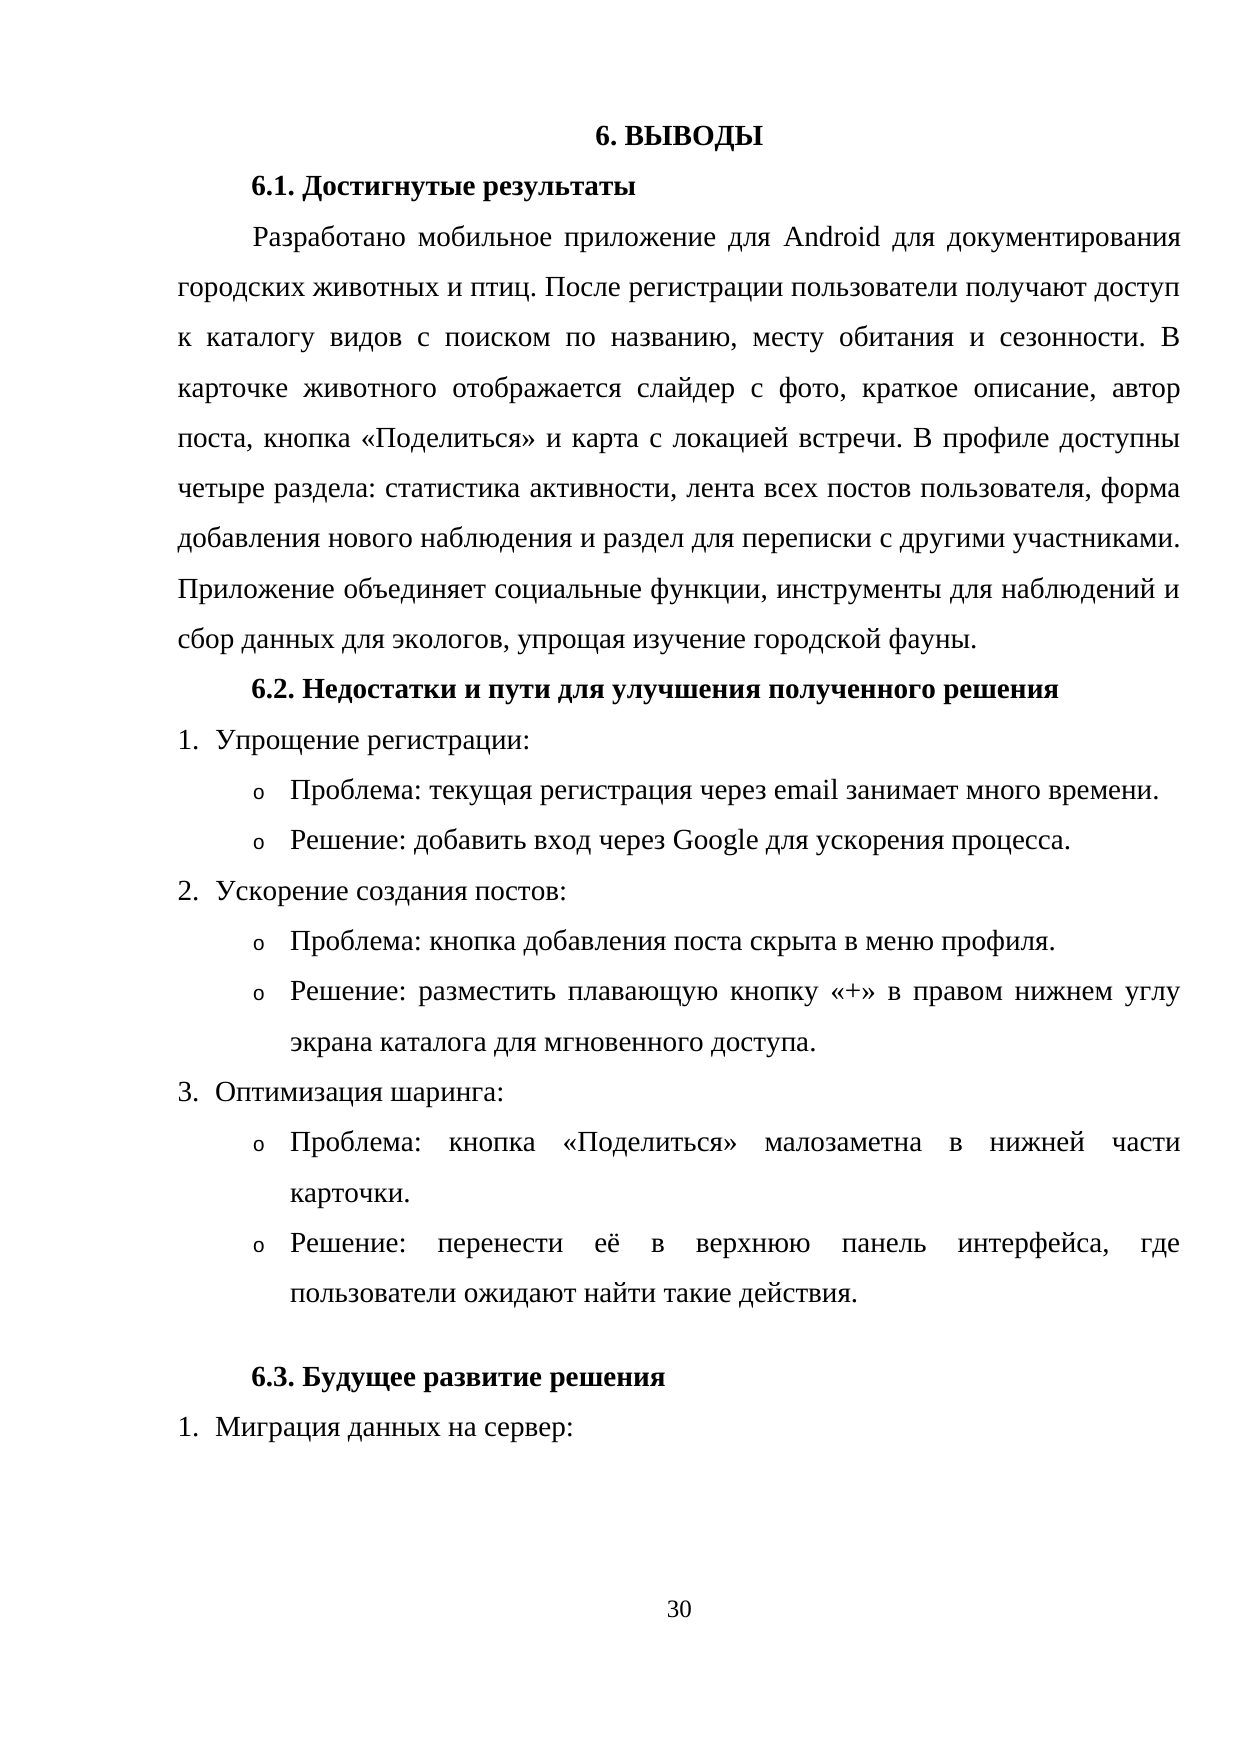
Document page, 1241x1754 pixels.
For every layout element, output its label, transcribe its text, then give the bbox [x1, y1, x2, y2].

list Миграция данных на сервер: [177, 1409, 1181, 1443]
list Оптимизация шаринга: [177, 1074, 1181, 1108]
subtitle 6.2. Недостатки и пути для улучшения полученного решения [177, 672, 1181, 705]
subtitle 6.3. Будущее развитие решения [177, 1359, 1181, 1393]
list Решение: разместить плавающую кнопку «+» в правом нижнем углу экрана каталога для мгновенного доступа. [252, 973, 1181, 1057]
list Проблема: текущая регистрация через email занимает много времени. [252, 772, 1181, 806]
list Ускорение создания постов: [177, 873, 1181, 906]
list Проблема: кнопка «Поделиться» малозаметна в нижней части карточки. [252, 1124, 1181, 1208]
subtitle 6.1. Достигнутые результаты [177, 168, 1181, 202]
text Разработано мобильное приложение для Android для документирования городских животных и птиц. После регистрации пользователи получают доступ к каталогу видов с поиском по названию, месту обитания и сезонности. В карточке животного отображается слайдер с фото, краткое описание, автор поста, кнопка «Поделиться» и карта с локацией встречи. В профиле доступны четыре раздела: статистика активности, лента всех постов пользователя, форма добавления нового наблюдения и раздел для переписки с другими участниками. Приложение объединяет социальные функции, инструменты для наблюдений и сбор данных для экологов, упрощая изучение городской фауны. [177, 219, 1181, 655]
list Решение: перенести её в верхнюю панель интерфейса, где пользователи ожидают найти такие действия. [252, 1225, 1181, 1309]
subtitle 6. ВЫВОДЫ [177, 118, 1181, 152]
list Решение: добавить вход через Google для ускорения процесса. [252, 822, 1181, 856]
list Упрощение регистрации: [177, 722, 1181, 755]
list Проблема: кнопка добавления поста скрыта в меню профиля. [252, 923, 1181, 957]
